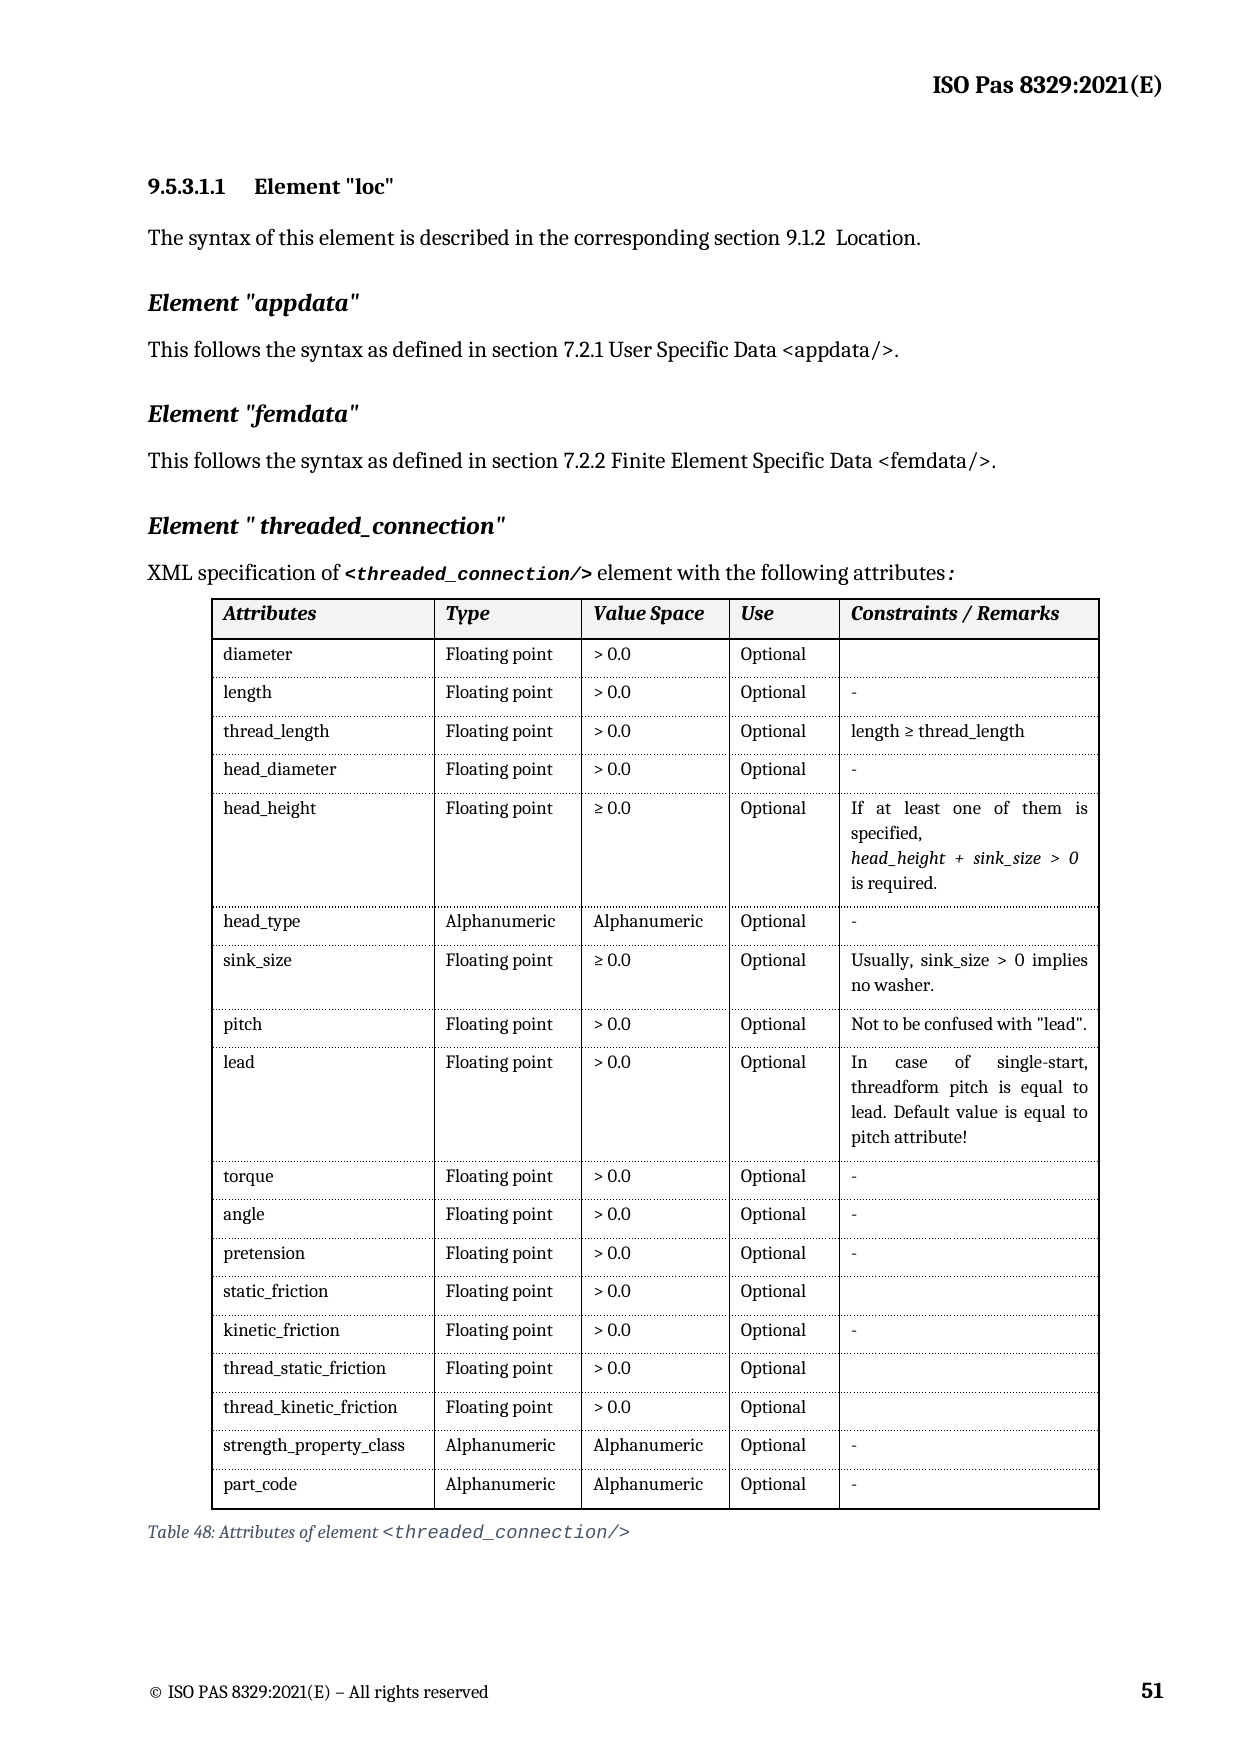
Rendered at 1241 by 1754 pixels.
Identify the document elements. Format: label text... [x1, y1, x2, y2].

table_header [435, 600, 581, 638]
subtitle Element "loc" [148, 174, 1163, 200]
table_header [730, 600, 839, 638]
text The syntax of this element is described in the corresponding section 9.1.2 Location. [148, 225, 1163, 252]
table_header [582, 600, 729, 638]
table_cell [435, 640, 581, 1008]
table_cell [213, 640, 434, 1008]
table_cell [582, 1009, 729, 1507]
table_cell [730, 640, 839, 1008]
text Element "appdata" [148, 289, 1163, 318]
text XML specification of <threaded_connection/> element with the following attributes: [148, 559, 1163, 586]
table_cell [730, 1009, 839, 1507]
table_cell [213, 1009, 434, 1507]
text Element "femdata" [148, 400, 1163, 429]
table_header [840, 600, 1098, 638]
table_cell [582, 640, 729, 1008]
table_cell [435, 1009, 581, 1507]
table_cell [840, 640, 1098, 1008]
text This follows the syntax as defined in section 7.2.2 Finite Element Specific Data <femdata/>. [148, 448, 1163, 474]
text Element " threaded_connection" [148, 512, 1163, 541]
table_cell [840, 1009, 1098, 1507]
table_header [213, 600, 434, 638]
text Table 48: Attributes of element <threaded_connection/> [148, 1522, 1163, 1544]
text This follows the syntax as defined in section 7.2.1 User Specific Data <appdata/>. [148, 337, 1163, 363]
